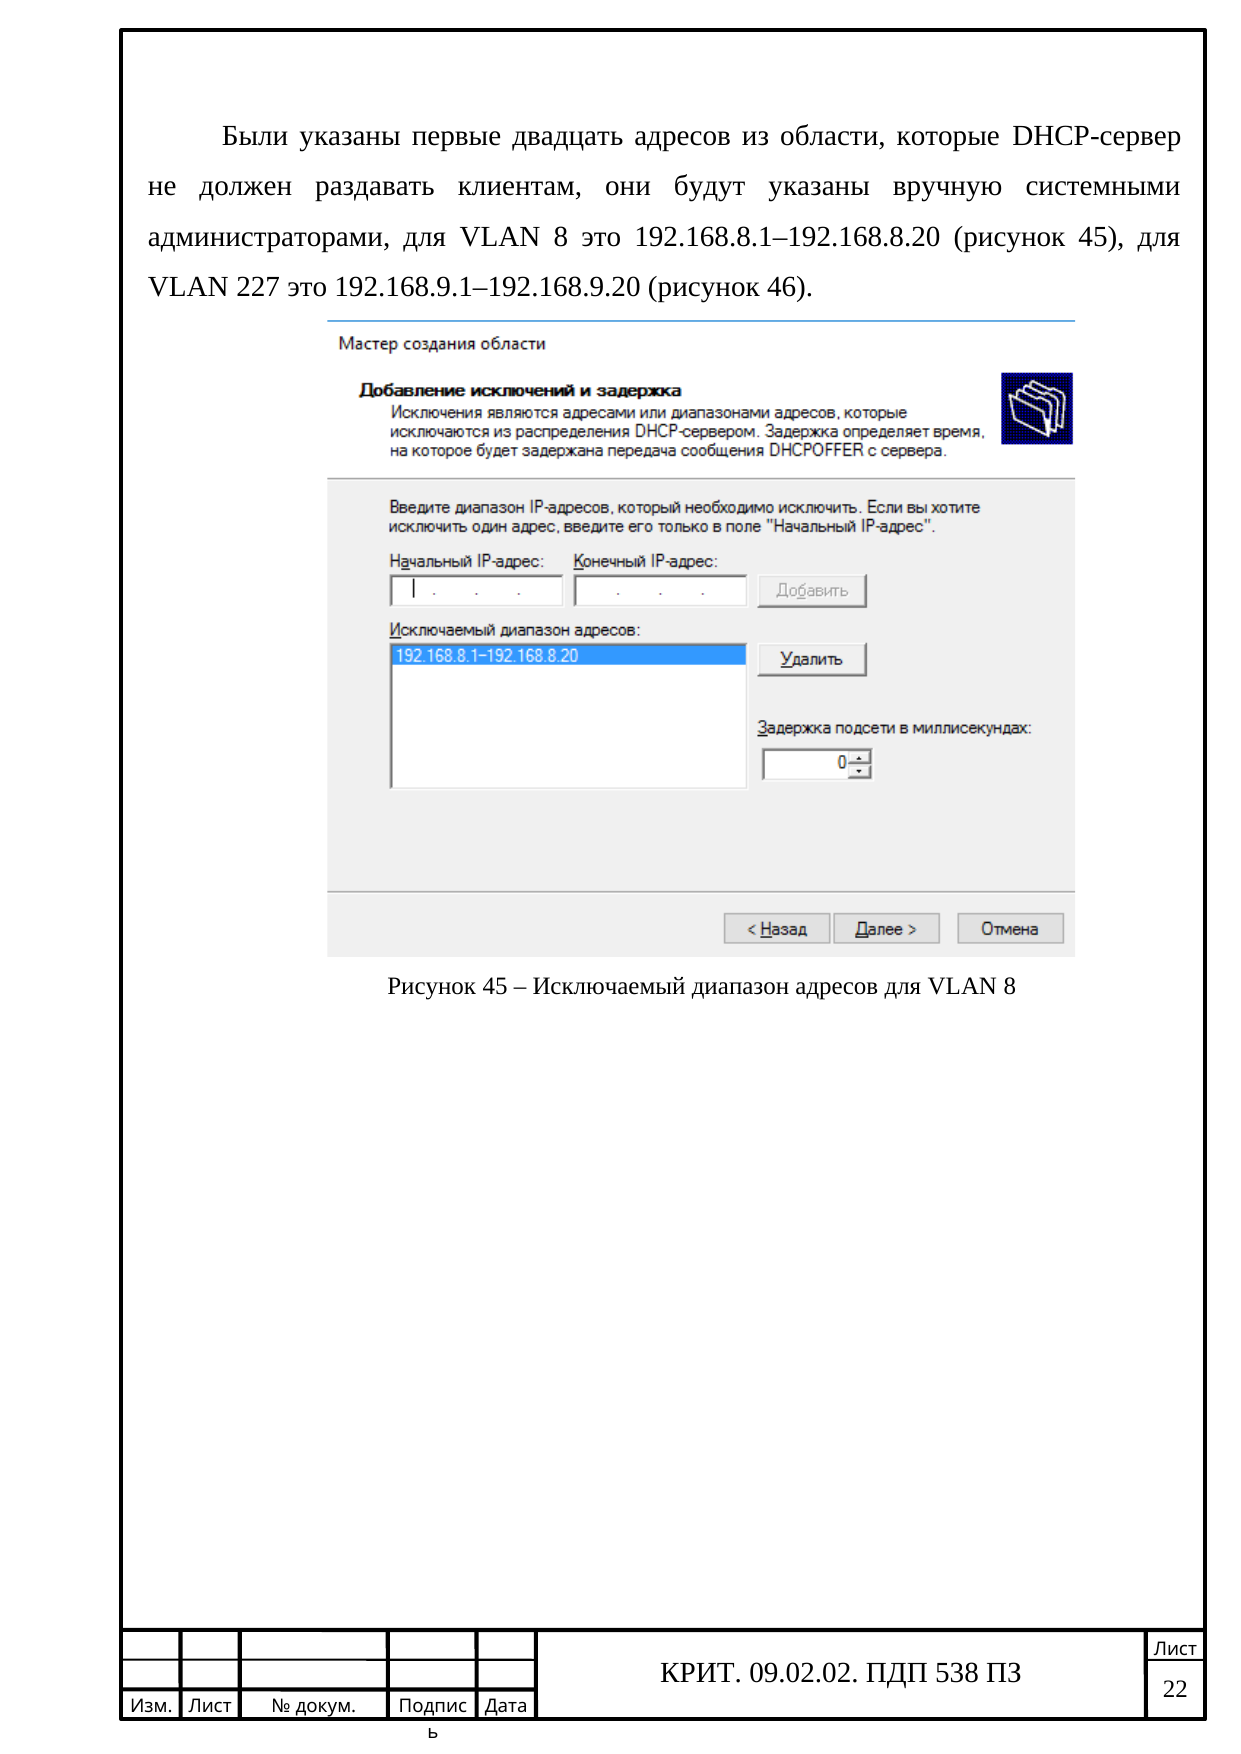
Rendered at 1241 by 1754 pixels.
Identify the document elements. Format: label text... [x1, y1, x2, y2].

text Были указаны первые двадцать адресов из области, которые DHCP-сервер не должен раздавать клиентам, они будут указаны вручную системными администраторами, для VLAN 8 это 192.168.8.1–192.168.8.20 (рисунок 45), для VLAN 227 это 192.168.9.1–192.168.9.20 (рисунок 46). [148, 118, 1181, 303]
text Рисунок 45 – Исключаемый диапазон адресов для VLAN 8 [148, 971, 1181, 999]
picture [327, 319, 1076, 957]
